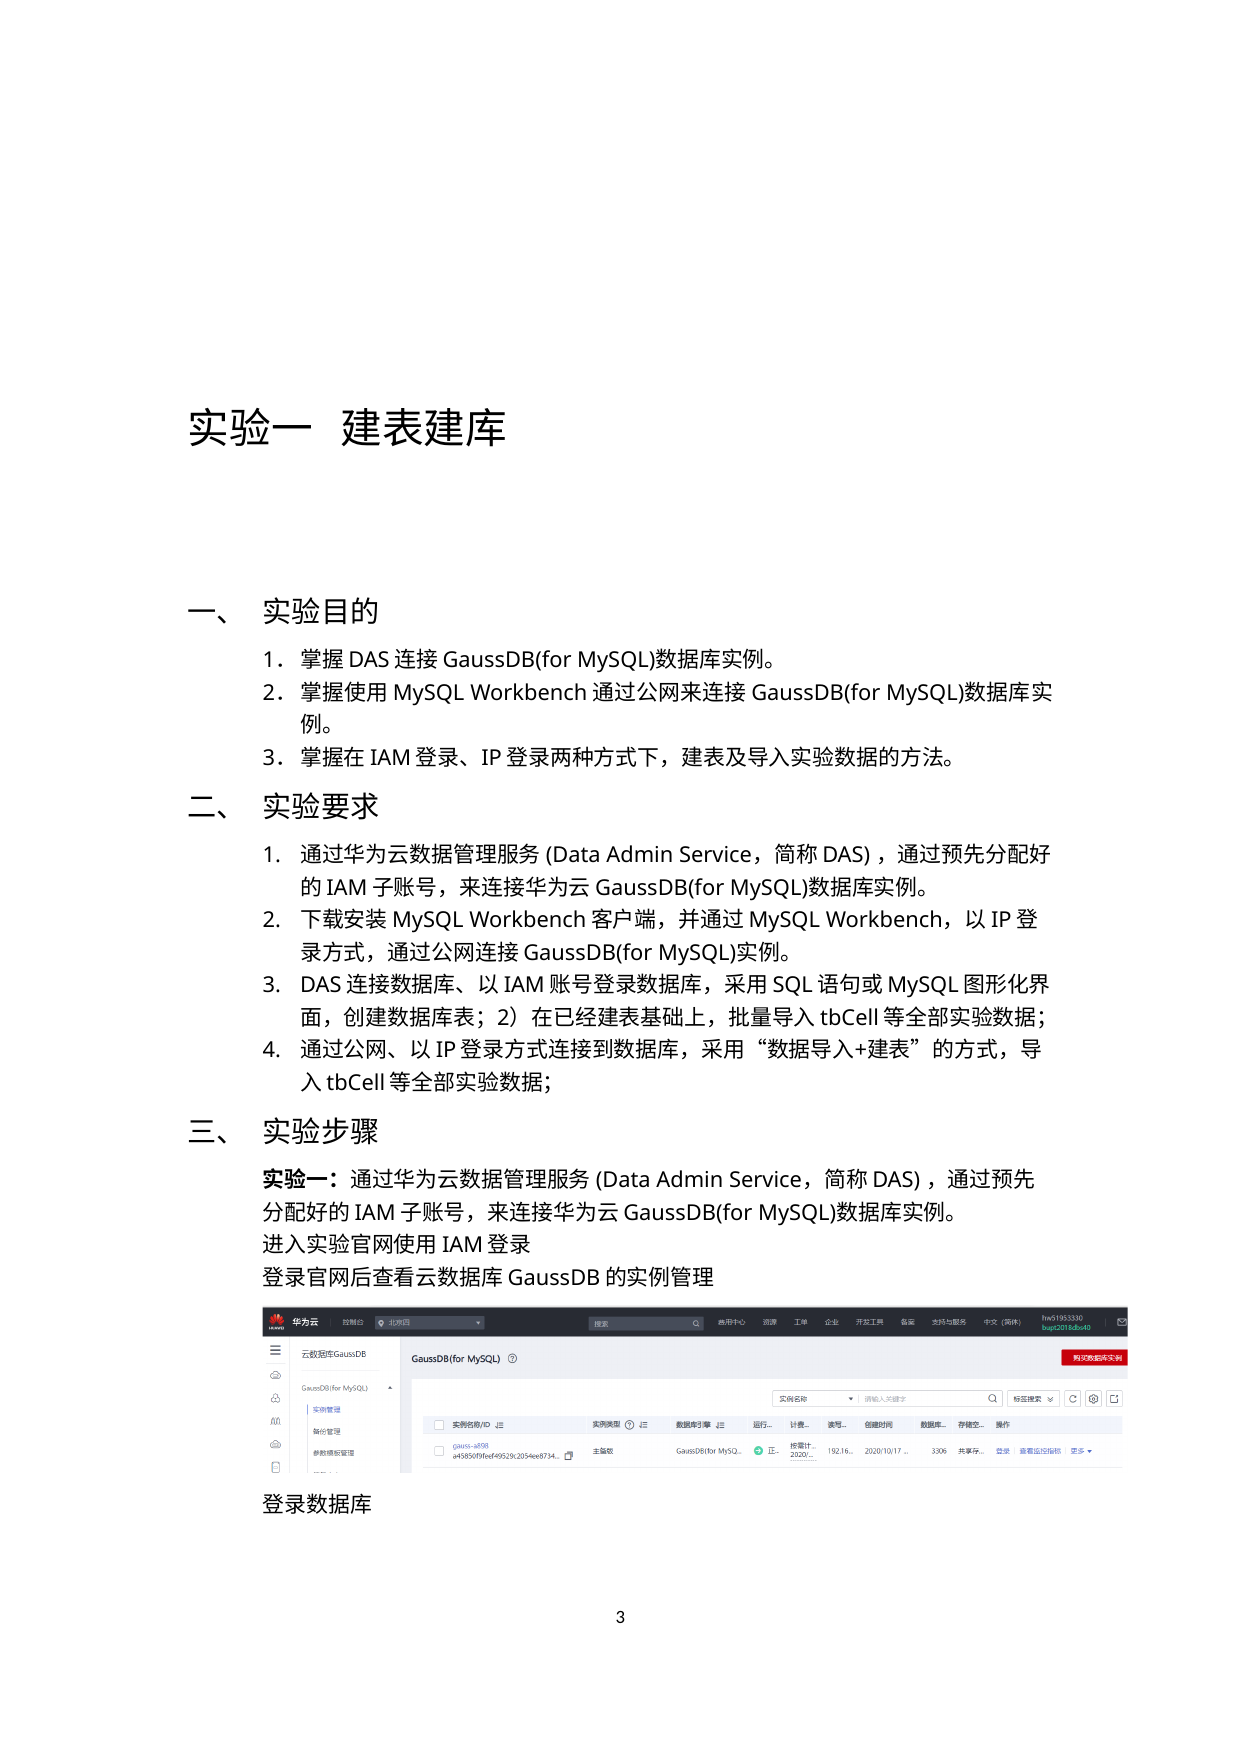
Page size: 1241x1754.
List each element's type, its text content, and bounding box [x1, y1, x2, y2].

list 登录数据库 [262, 1487, 1053, 1519]
list 实验一：通过华为云数据管理服务 (Data Admin Service，简称DAS) ，通过预先分配好的IAM子账号，来连接华为云GaussDB(for MySQL)数据库实例。 [262, 1162, 1053, 1227]
picture [262, 1305, 1128, 1473]
list 掌握在IAM登录、IP登录两种方式下，建表及导入实验数据的方法。 [262, 739, 1053, 772]
list 下载安装MySQL Workbench客户端，并通过MySQL Workbench，以IP登录方式，通过公网连接GaussDB(for MySQL)实例。 [262, 902, 1053, 967]
list 实验要求 [187, 772, 1053, 837]
list 登录官网后查看云数据库GaussDB的实例管理 [262, 1259, 1053, 1292]
list 实验步骤 [187, 1097, 1053, 1162]
list DAS连接数据库、以IAM账号登录数据库，采用SQL语句或MySQL图形化界面，创建数据库表；2）在已经建表基础上，批量导入tbCell等全部实验数据； [262, 967, 1053, 1032]
list 进入实验官网使用IAM登录 [262, 1227, 1053, 1259]
list 掌握使用MySQL Workbench通过公网来连接GaussDB(for MySQL)数据库实例。 [262, 674, 1053, 739]
list 掌握DAS连接GaussDB(for MySQL)数据库实例。 [262, 642, 1053, 674]
list 通过公网、以IP登录方式连接到数据库，采用“数据导入+建表”的方式，导入tbCell等全部实验数据； [262, 1032, 1053, 1097]
subtitle 实验一 建表建库 [187, 392, 1053, 457]
list 实验目的 [187, 577, 1053, 642]
list 通过华为云数据管理服务 (Data Admin Service，简称DAS) ，通过预先分配好的IAM子账号，来连接华为云GaussDB(for MySQL)数据库实例。 [262, 837, 1053, 902]
